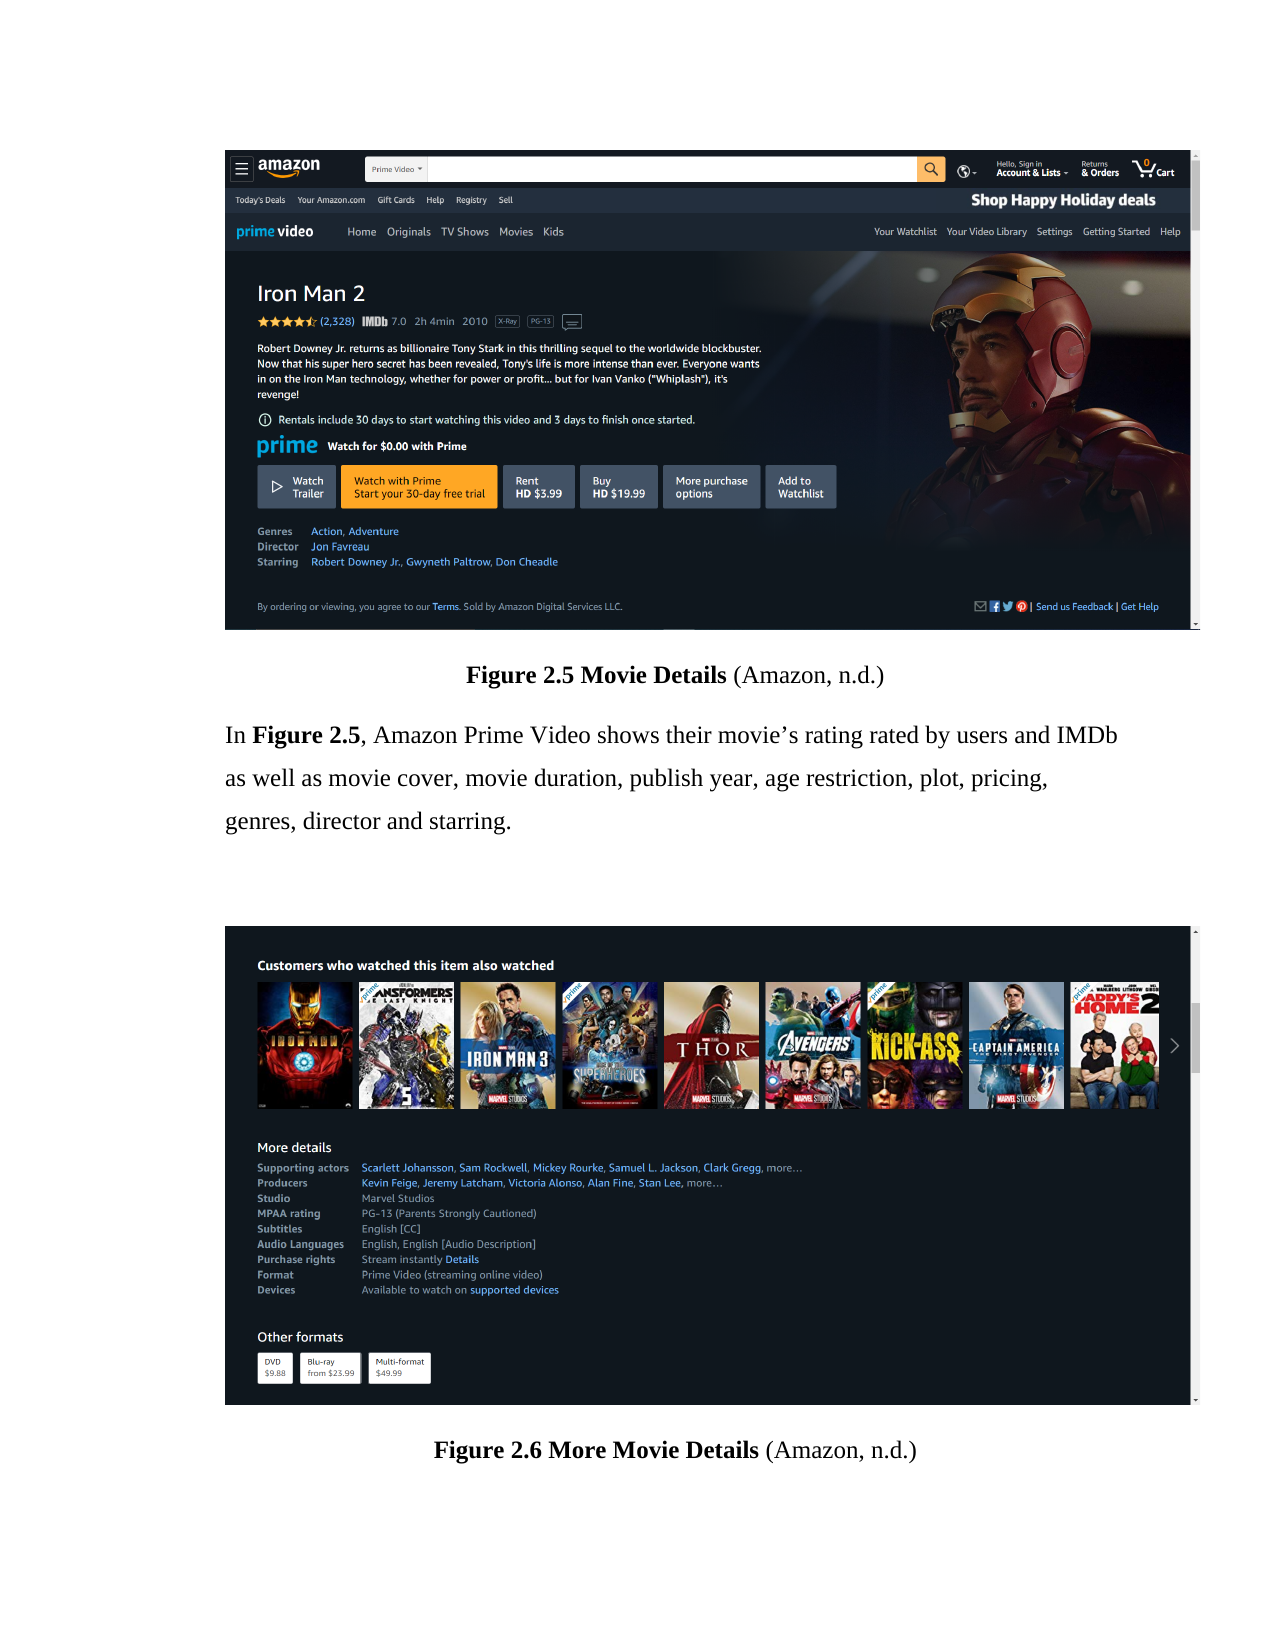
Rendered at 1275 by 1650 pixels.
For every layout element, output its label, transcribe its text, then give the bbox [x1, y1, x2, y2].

text In Figure 2.5, Amazon Prime Video shows their movie’s rating rated by users and IMDb as well as movie cover, movie duration, publish year, age restriction, plot, pricing, genres, director and starring. [225, 720, 1125, 835]
picture [225, 150, 1200, 630]
text Figure 2.6 More Movie Details (Amazon, n.d.) [225, 1435, 1125, 1464]
text Figure 2.5 Movie Details (Amazon, n.d.) [225, 660, 1125, 689]
picture [225, 926, 1200, 1405]
